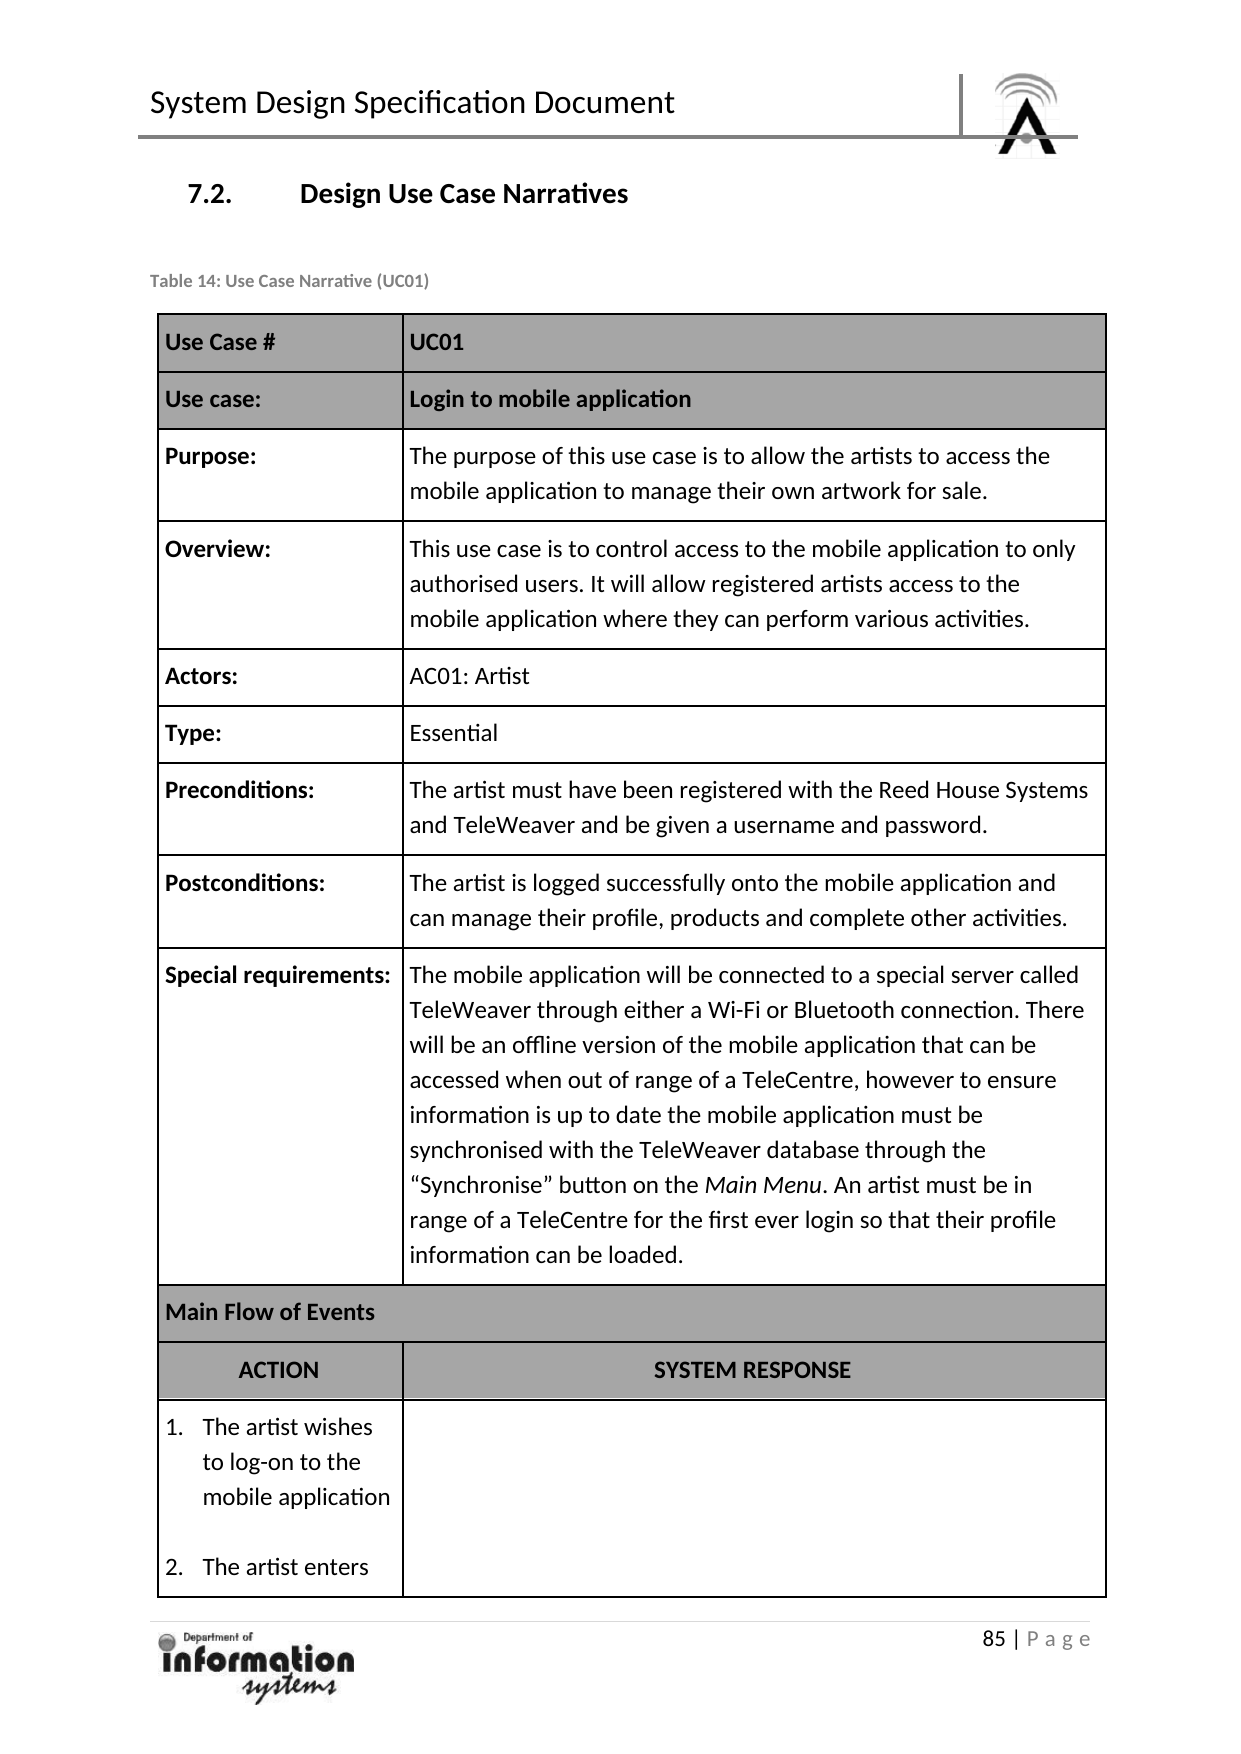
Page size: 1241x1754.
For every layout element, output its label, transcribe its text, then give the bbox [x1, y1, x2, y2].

table_cell Actors: [159, 650, 402, 705]
table_cell The purpose of this use case is to allow the artists to access the mobile application to manage their own artwork for sale. [404, 430, 1105, 520]
subtitle Design Use Case Narratives [187, 176, 1090, 211]
table_cell Purpose: [159, 430, 402, 520]
table_cell Login to mobile application [404, 373, 1105, 428]
table_cell ACTION [159, 1343, 402, 1398]
table_cell Postconditions: [159, 856, 402, 947]
table_cell Preconditions: [159, 764, 402, 854]
table_cell Use case: [159, 373, 402, 428]
table_header Use Case # [159, 315, 402, 371]
table_cell Main Flow of Events [159, 1286, 1105, 1341]
table_cell The artist must have been registered with the Reed House Systems and TeleWeaver and be given a username and password. [404, 764, 1105, 854]
table_cell The mobile application will be connected to a special server called TeleWeaver through either a Wi-Fi or Bluetooth connection. There will be an offline version of the mobile application that can be accessed when out of range of a TeleCentre, however to ensure information is up to date the mobile application must be synchronised with the TeleWeaver database through the “Synchronise” button on the Main Menu. An artist must be in range of a TeleCentre for the first ever login so that their profile information can be loaded. [404, 949, 1105, 1284]
table_cell This use case is to control access to the mobile application to only authorised users. It will allow registered artists access to the mobile application where they can perform various activities. [404, 522, 1105, 647]
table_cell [404, 1401, 1105, 1596]
picture [158, 1632, 354, 1705]
table_cell AC01: Artist [404, 650, 1105, 705]
table_cell Overview: [159, 522, 402, 647]
text Table 14: Use Case Narrative (UC01) [150, 269, 1090, 292]
table_cell Essential [404, 707, 1105, 762]
table_cell The artist is logged successfully onto the mobile application and can manage their profile, products and complete other activities. [404, 856, 1105, 947]
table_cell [159, 1401, 402, 1596]
table_cell SYSTEM RESPONSE [404, 1343, 1105, 1398]
table_header UC01 [404, 315, 1105, 371]
table_cell Type: [159, 707, 402, 762]
table_cell Special requirements: [159, 949, 402, 1284]
